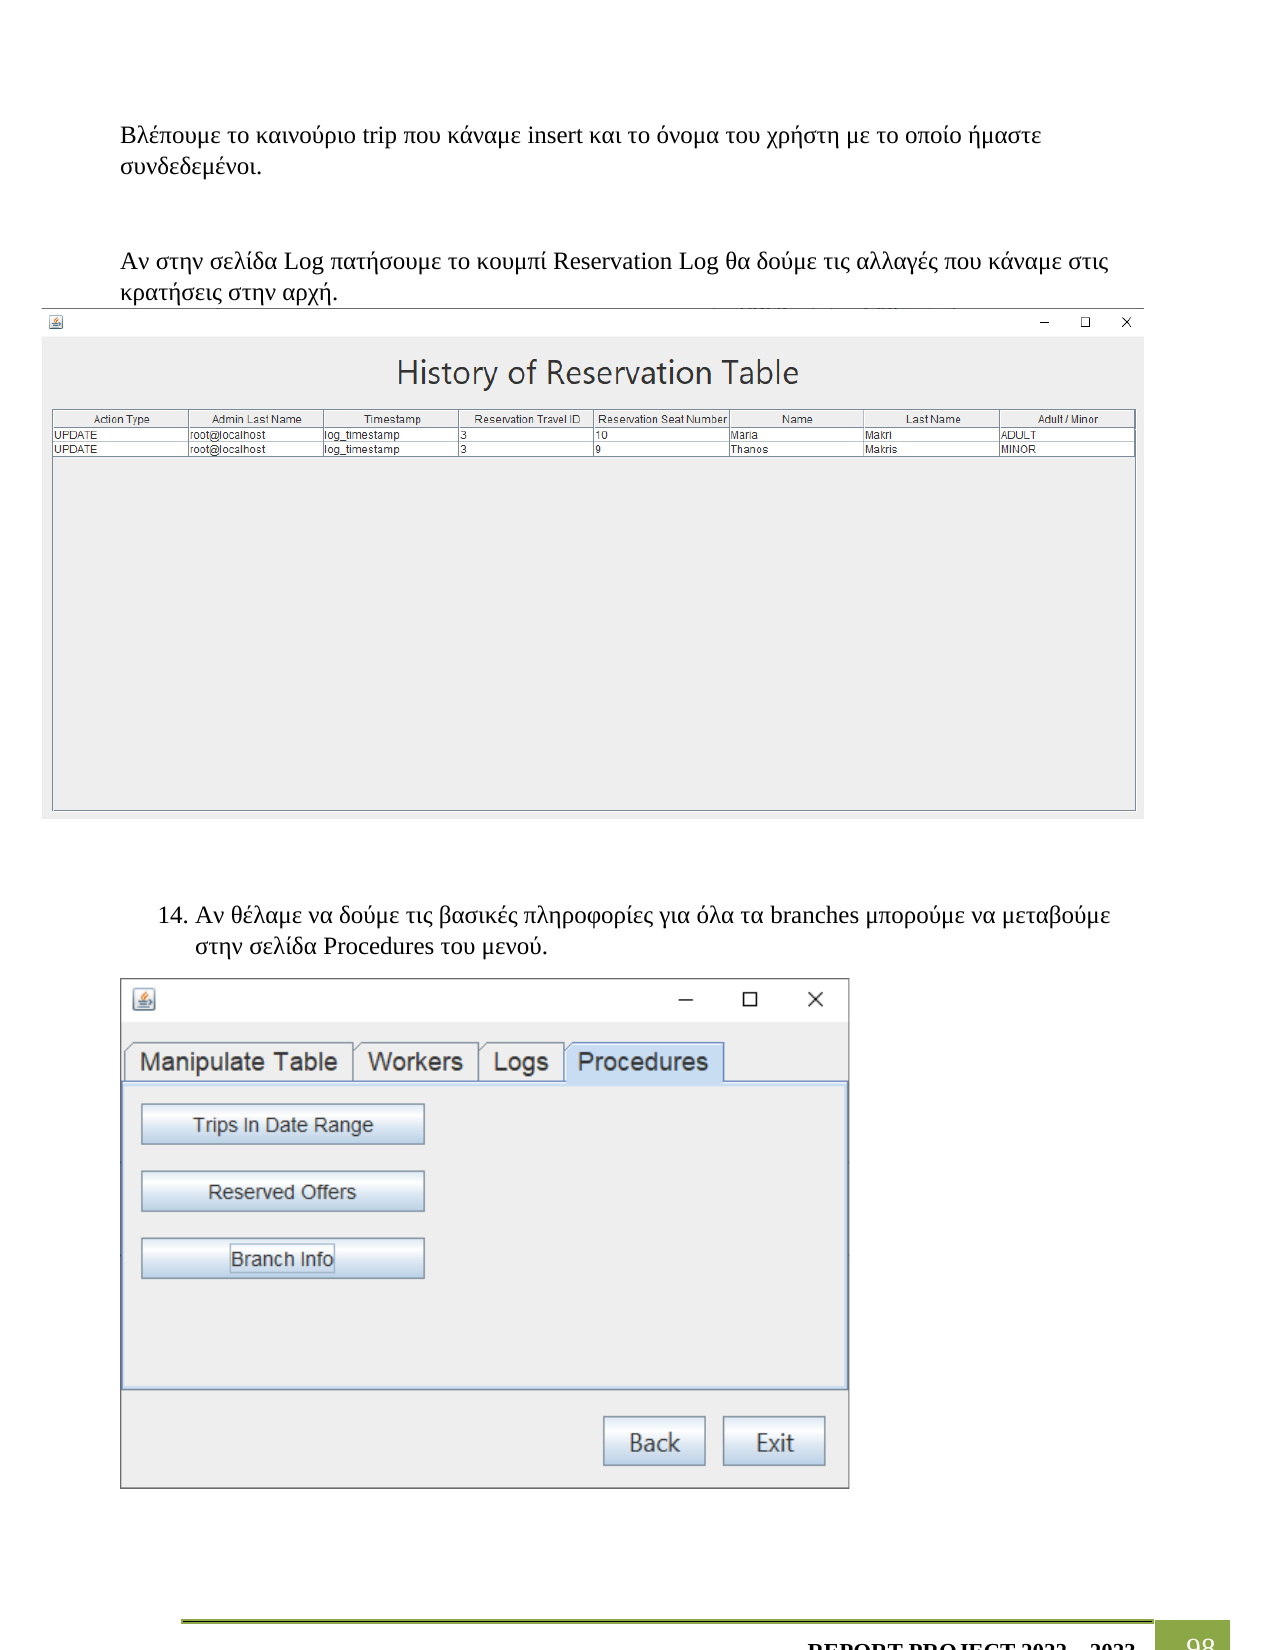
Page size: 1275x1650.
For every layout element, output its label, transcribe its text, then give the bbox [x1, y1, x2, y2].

text Αν στην σελίδα Log πατήσουμε το κουμπί Reservation Log θα δούμε τις αλλαγές που κάναμε στις κρατήσεις στην αρχή. [120, 246, 1155, 306]
picture [40, 308, 1143, 818]
list Αν θέλαμε να δούμε τις βασικές πληροφορίες για όλα τα branches μπορούμε να μεταβούμε στην σελίδα Procedures του μενού. [157, 900, 1155, 960]
text Βλέπουμε το καινούριο trip που κάναμε insert και το όνομα του χρήστη με το οποίο ήμαστε συνδεδεμένοι. [120, 120, 1155, 180]
picture [120, 978, 850, 1489]
